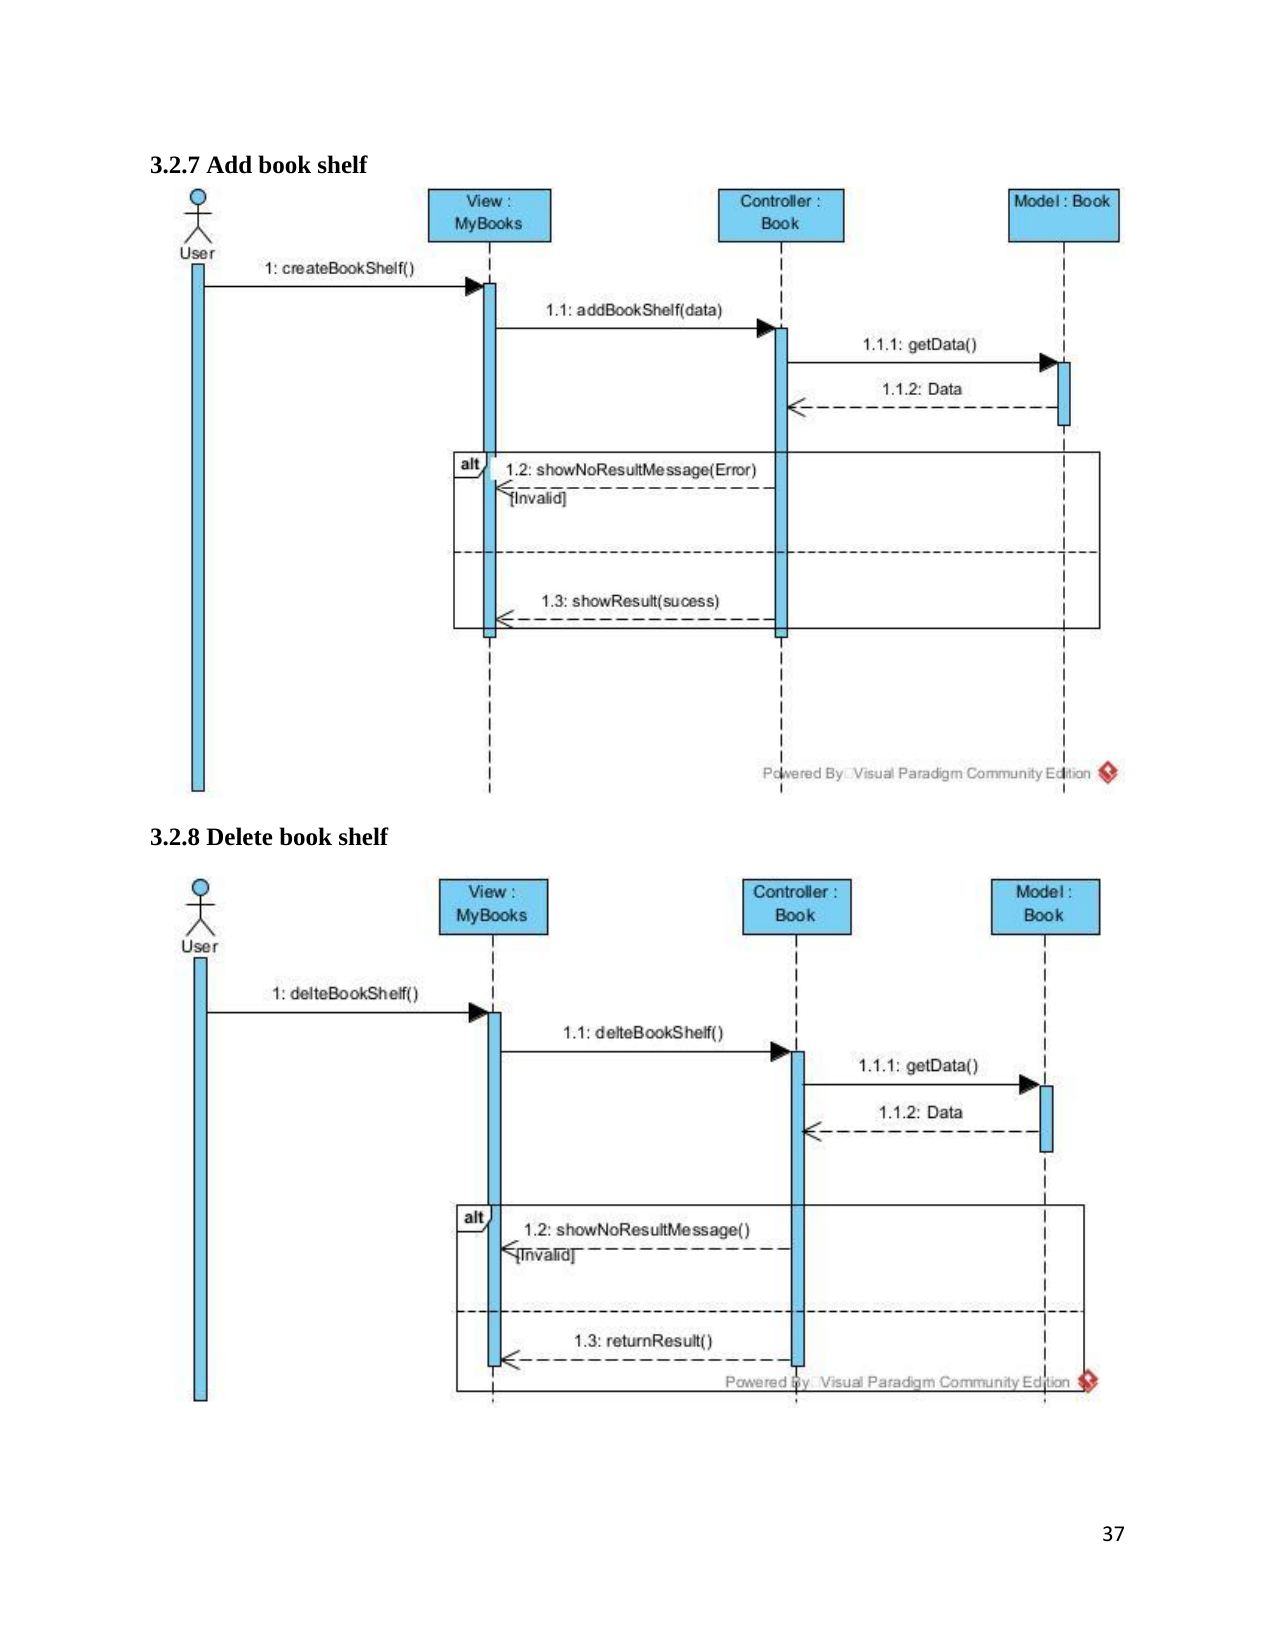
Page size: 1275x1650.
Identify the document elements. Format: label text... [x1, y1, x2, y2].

picture [150, 187, 1125, 798]
picture [150, 876, 1107, 1408]
text 3.2.8 Delete book shelf [150, 822, 1125, 851]
text 3.2.7 Add book shelf [150, 150, 1125, 187]
